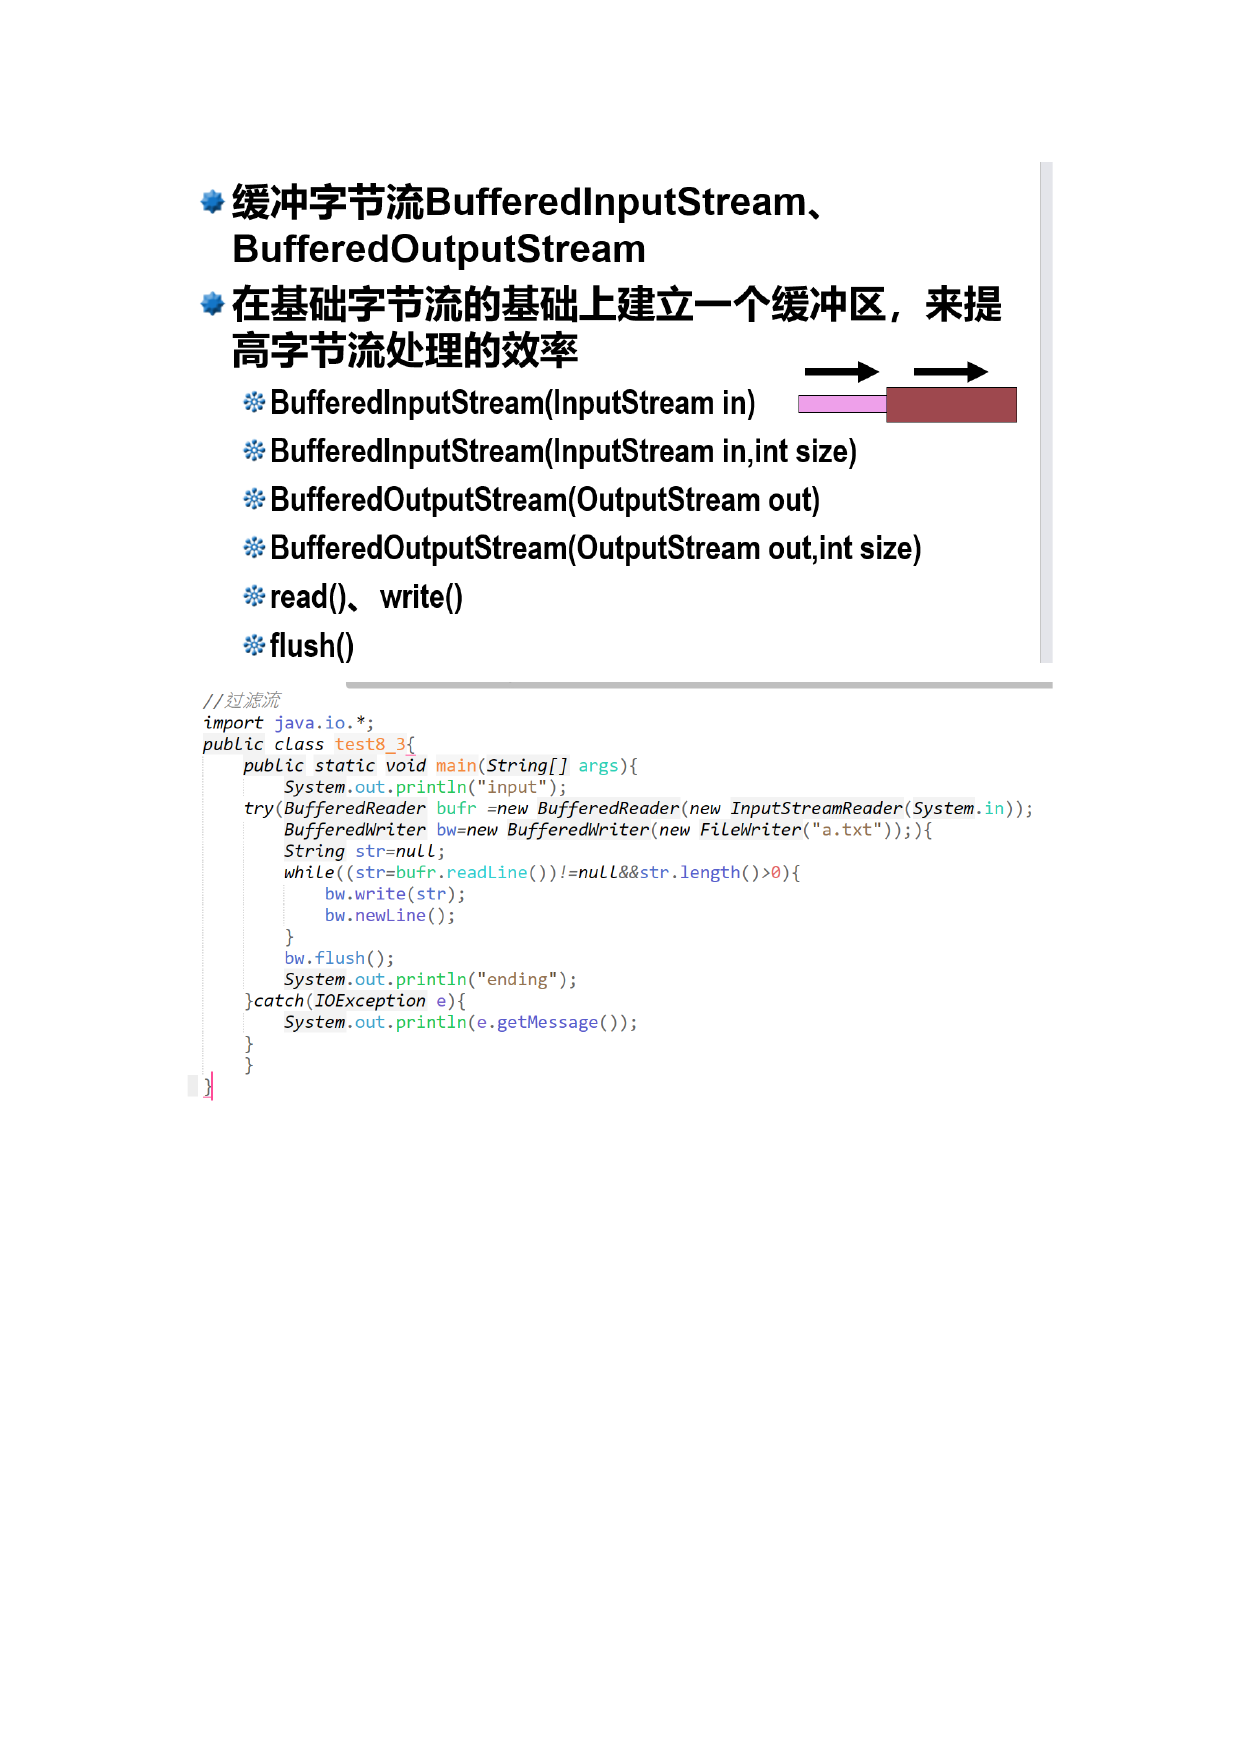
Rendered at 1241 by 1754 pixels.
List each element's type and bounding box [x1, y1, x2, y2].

picture [187, 682, 1053, 1119]
picture [187, 162, 1053, 663]
